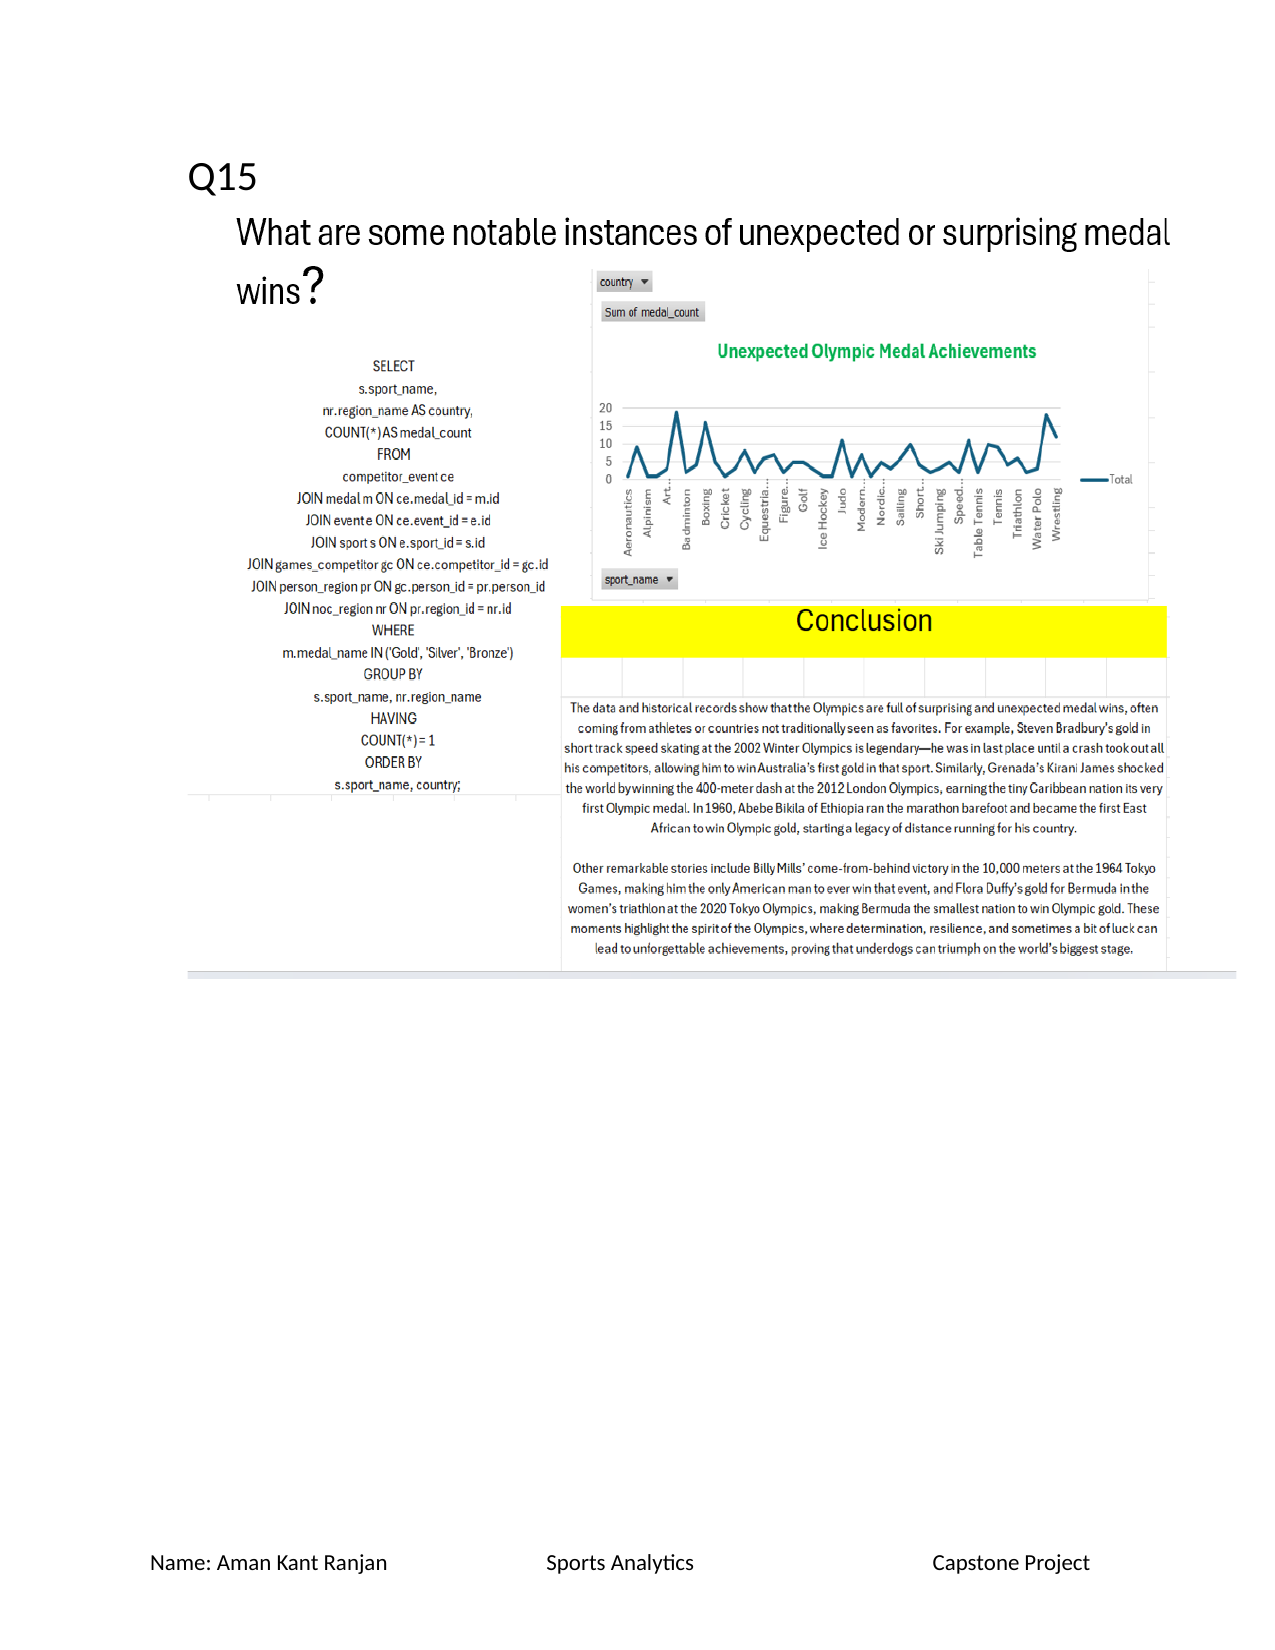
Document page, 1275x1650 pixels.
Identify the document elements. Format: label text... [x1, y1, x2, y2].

text Q15 [187, 150, 1125, 205]
picture [187, 205, 1237, 979]
